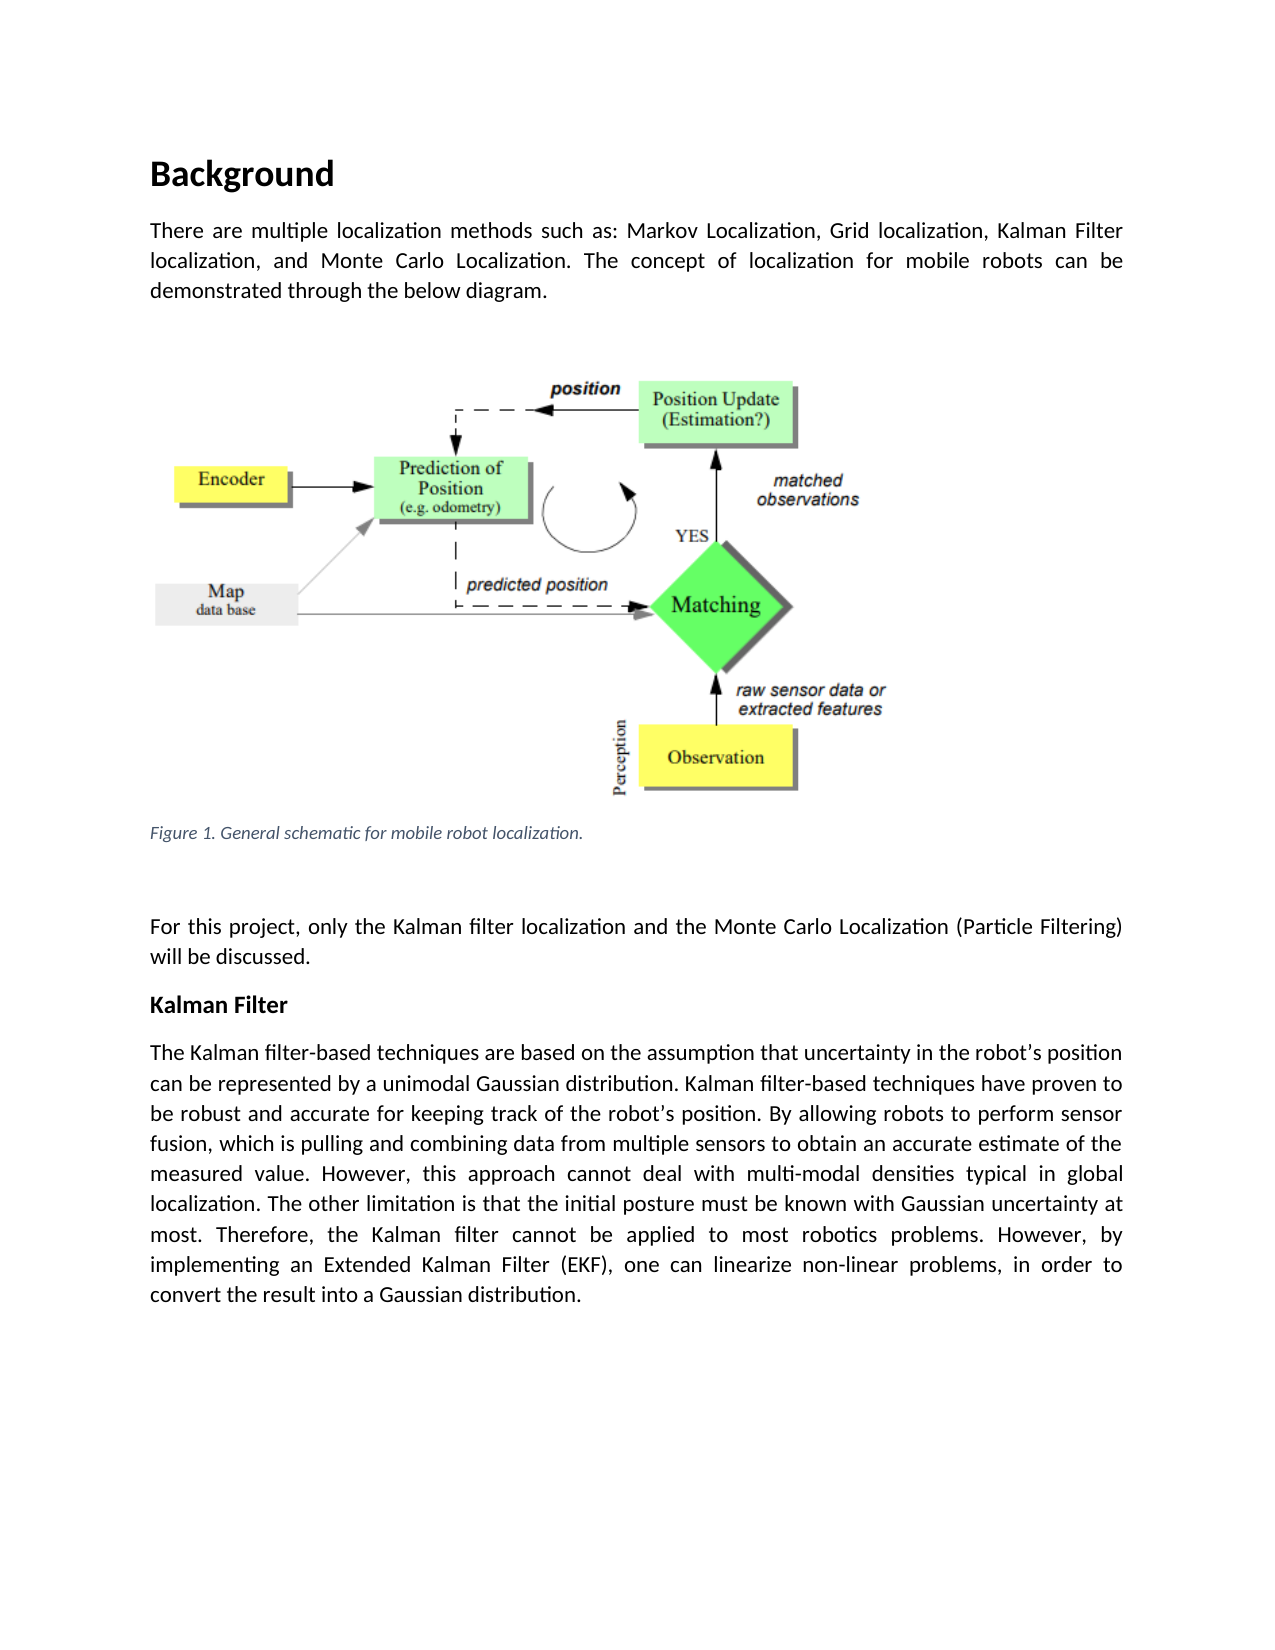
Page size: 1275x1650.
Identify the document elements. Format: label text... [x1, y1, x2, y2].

text Background [150, 150, 1125, 196]
text The Kalman filter-based techniques are based on the assumption that uncertainty in the robot’s position can be represented by a unimodal Gaussian distribution. Kalman filter-based techniques have proven to be robust and accurate for keeping track of the robot’s position. By allowing robots to perform sensor fusion, which is pulling and combining data from multiple sensors to obtain an accurate estimate of the measured value. However, this approach cannot deal with multi-modal densities typical in global localization. The other limitation is that the initial posture must be known with Gaussian uncertainty at most. Therefore, the Kalman filter cannot be applied to most robotics problems. However, by implementing an Extended Kalman Filter (EKF), one can linearize non-linear problems, in order to convert the result into a Gaussian distribution. [150, 1038, 1125, 1308]
text Figure 1. General schematic for mobile robot localization. [150, 821, 1125, 844]
text Kalman Filter [150, 989, 1125, 1019]
text For this project, only the Kalman filter localization and the Monte Carlo Localization (Particle Filtering) will be discussed. [150, 912, 1125, 970]
text There are multiple localization methods such as: Markov Localization, Grid localization, Kalman Filter localization, and Monte Carlo Localization. The concept of localization for mobile robots can be demonstrated through the below diagram. [150, 216, 1125, 304]
